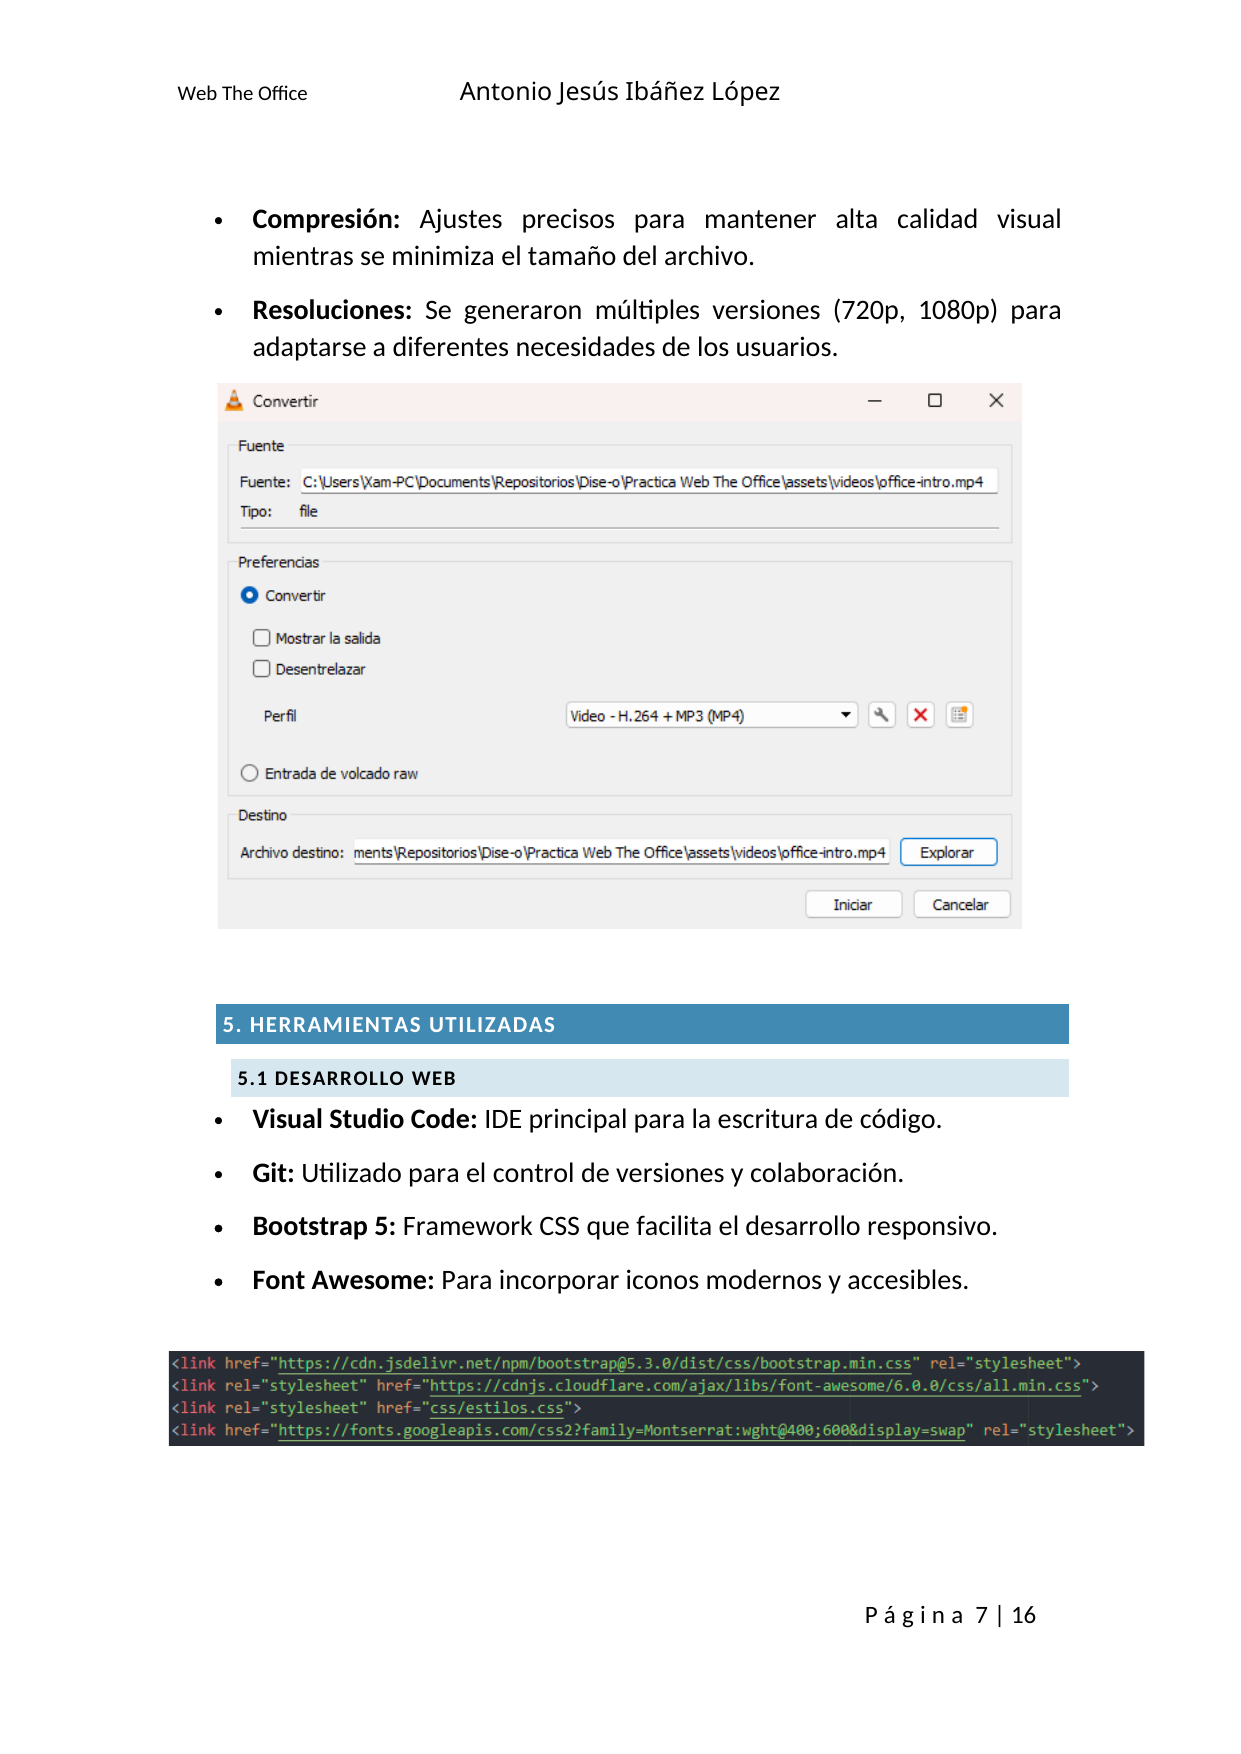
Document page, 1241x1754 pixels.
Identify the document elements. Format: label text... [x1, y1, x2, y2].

picture [217, 383, 1022, 929]
picture [168, 1351, 1145, 1446]
list Compresión: Ajustes precisos para mantener alta calidad visual mientras se minimiza el tamaño del archivo. [215, 201, 1063, 273]
list Visual Studio Code: IDE principal para la escritura de código. [215, 1101, 1063, 1135]
subtitle 5.1 DESARROLLO WEB [237, 1065, 1063, 1091]
list Git: Utilizado para el control de versiones y colaboración. [215, 1154, 1063, 1189]
list Bootstrap 5: Framework CSS que facilita el desarrollo responsivo. [215, 1208, 1063, 1243]
list Font Awesome: Para incorporar iconos modernos y accesibles. [215, 1262, 1063, 1296]
subtitle 5. HERRAMIENTAS UTILIZADAS [222, 1010, 1063, 1038]
list Resoluciones: Se generaron múltiples versiones (720p, 1080p) para adaptarse a diferentes necesidades de los usuarios. [215, 292, 1063, 364]
